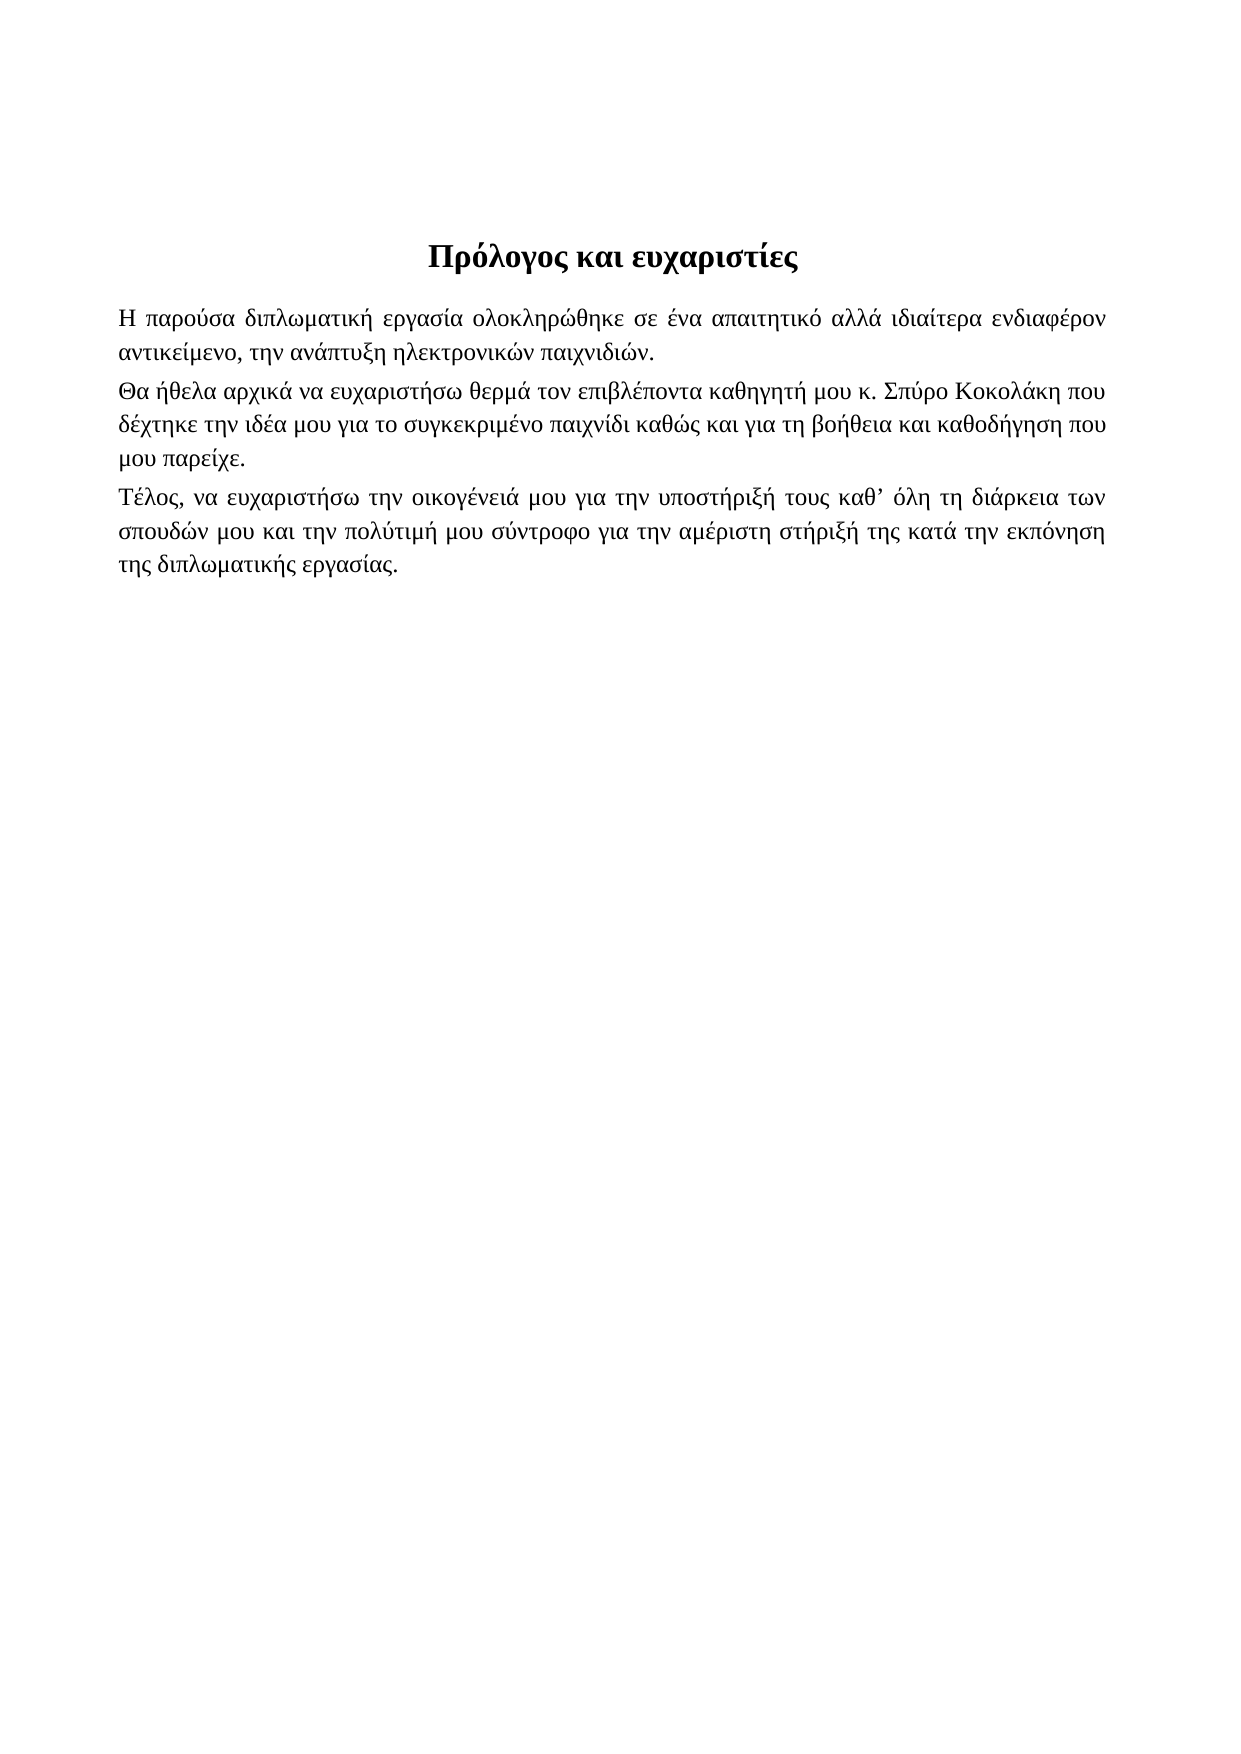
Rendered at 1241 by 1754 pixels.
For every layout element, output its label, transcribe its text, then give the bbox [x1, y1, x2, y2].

title Πρόλογος και ευχαριστίες [118, 237, 1107, 275]
text Η παρούσα διπλωματική εργασία ολοκληρώθηκε σε ένα απαιτητικό αλλά ιδιαίτερα ενδιαφέρον αντικείμενο, την ανάπτυξη ηλεκτρονικών παιχνιδιών. [118, 300, 1107, 367]
text Τέλος, να ευχαριστήσω την οικογένειά μου για την υποστήριξή τους καθ’ όλη τη διάρκεια των σπουδών μου και την πολύτιμή μου σύντροφο για την αμέριστη στήριξή της κατά την εκπόνηση της διπλωματικής εργασίας. [118, 479, 1107, 579]
text Θα ήθελα αρχικά να ευχαριστήσω θερμά τον επιβλέποντα καθηγητή μου κ. Σπύρο Κοκολάκη που δέχτηκε την ιδέα μου για το συγκεκριμένο παιχνίδι καθώς και για τη βοήθεια και καθοδήγηση που μου παρείχε. [118, 373, 1107, 473]
